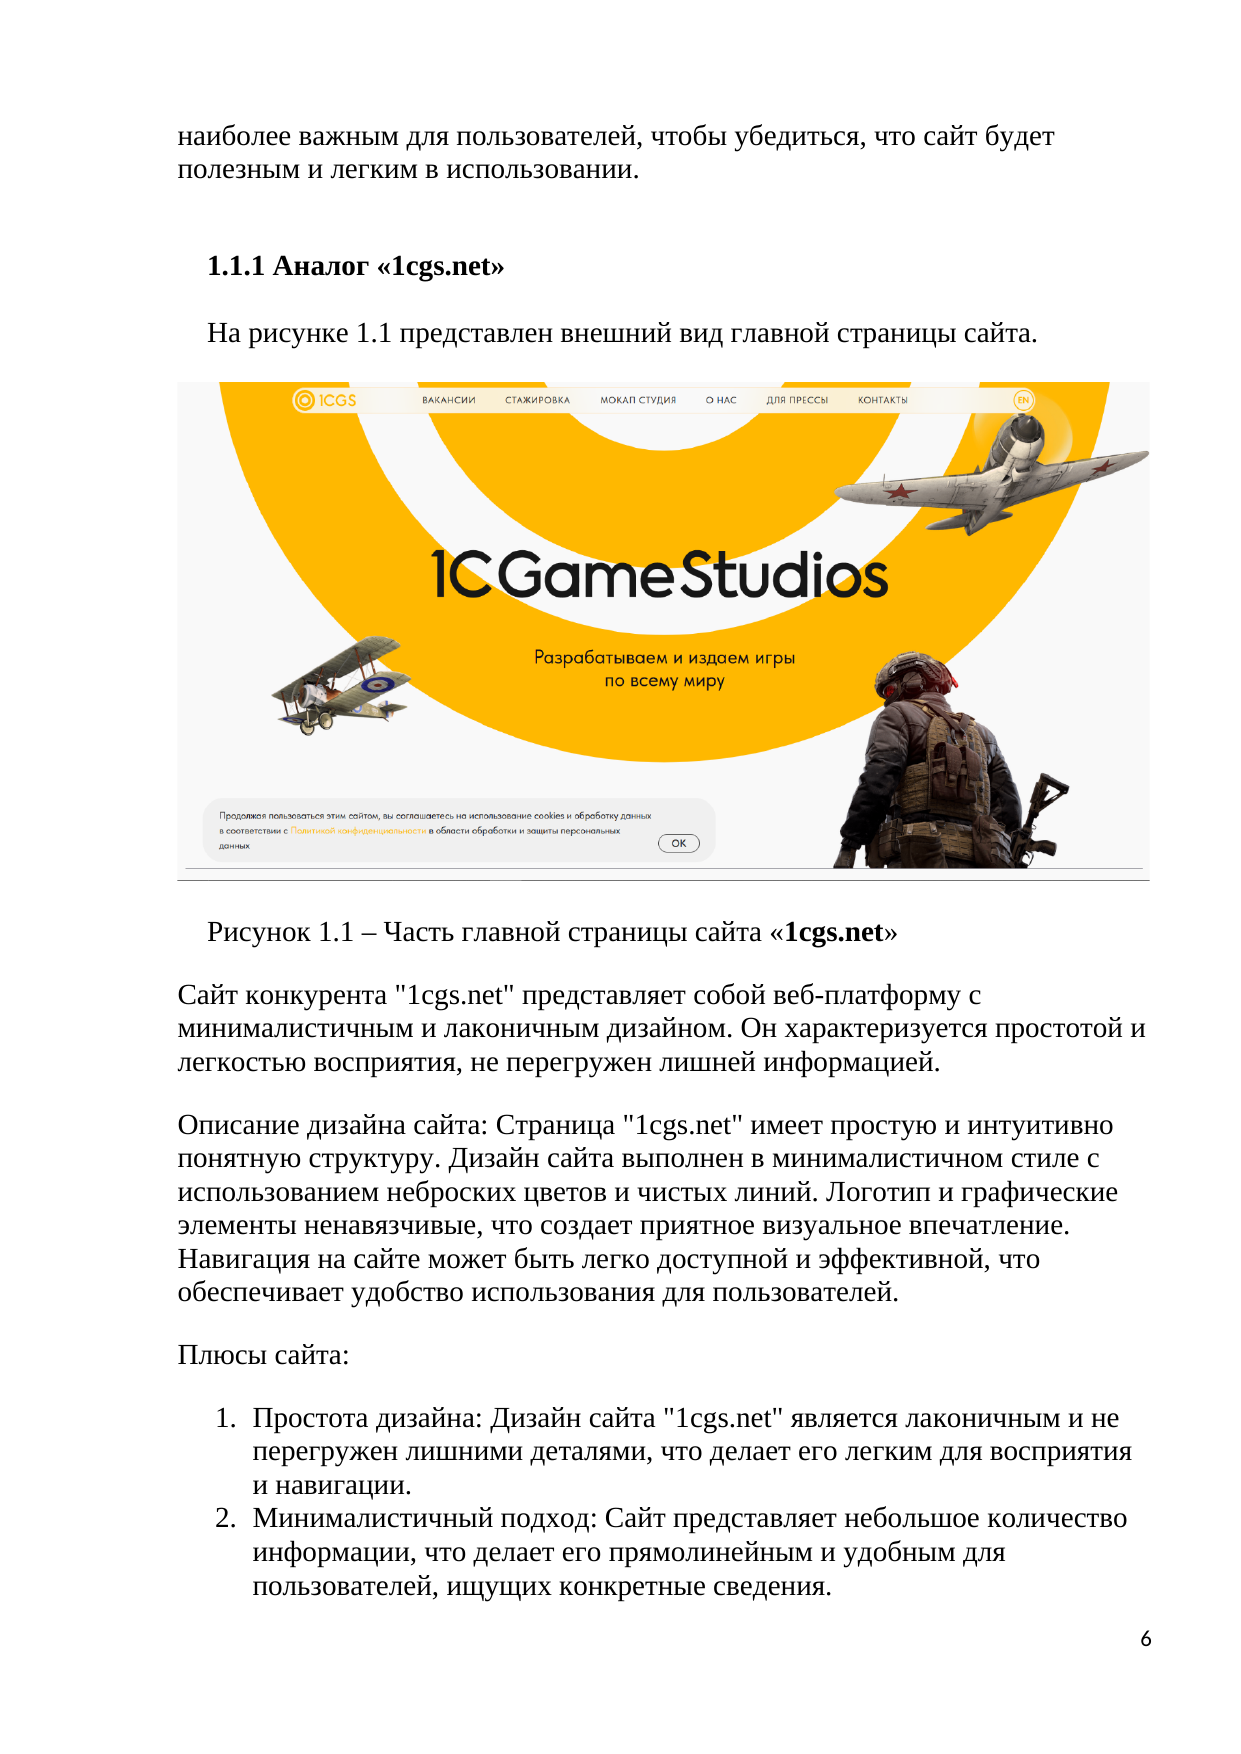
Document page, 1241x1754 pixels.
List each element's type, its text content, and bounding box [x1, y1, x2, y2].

text Плюсы сайта: [177, 1337, 1152, 1371]
list Минималистичный подход: Сайт представляет небольшое количество информации, что делает его прямолинейным и удобным для пользователей, ищущих конкретные сведения. [215, 1501, 1152, 1601]
text 1.1.1 Аналог «1cgs.net» [177, 248, 1152, 281]
text На рисунке 1.1 представлен внешний вид главной страницы сайта. [177, 315, 1152, 348]
list Простота дизайна: Дизайн сайта "1cgs.net" является лаконичным и не перегружен лишними деталями, что делает его легким для восприятия и навигации. [215, 1400, 1152, 1501]
text Описание дизайна сайта: Страница "1cgs.net" имеет простую и интуитивно понятную структуру. Дизайн сайта выполнен в минималистичном стиле с использованием неброских цветов и чистых линий. Логотип и графические элементы ненавязчивые, что создает приятное визуальное впечатление. Навигация на сайте может быть легко доступной и эффективной, что обеспечивает удобство использования для пользователей. [177, 1107, 1152, 1308]
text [177, 118, 1152, 185]
text Рисунок 1.1 – Часть главной страницы сайта «1cgs.net» [177, 914, 1152, 948]
picture [177, 382, 1150, 881]
text Сайт конкурента "1cgs.net" представляет собой веб-платформу с минималистичным и лаконичным дизайном. Он характеризуется простотой и легкостью восприятия, не перегружен лишней информацией. [177, 977, 1152, 1078]
